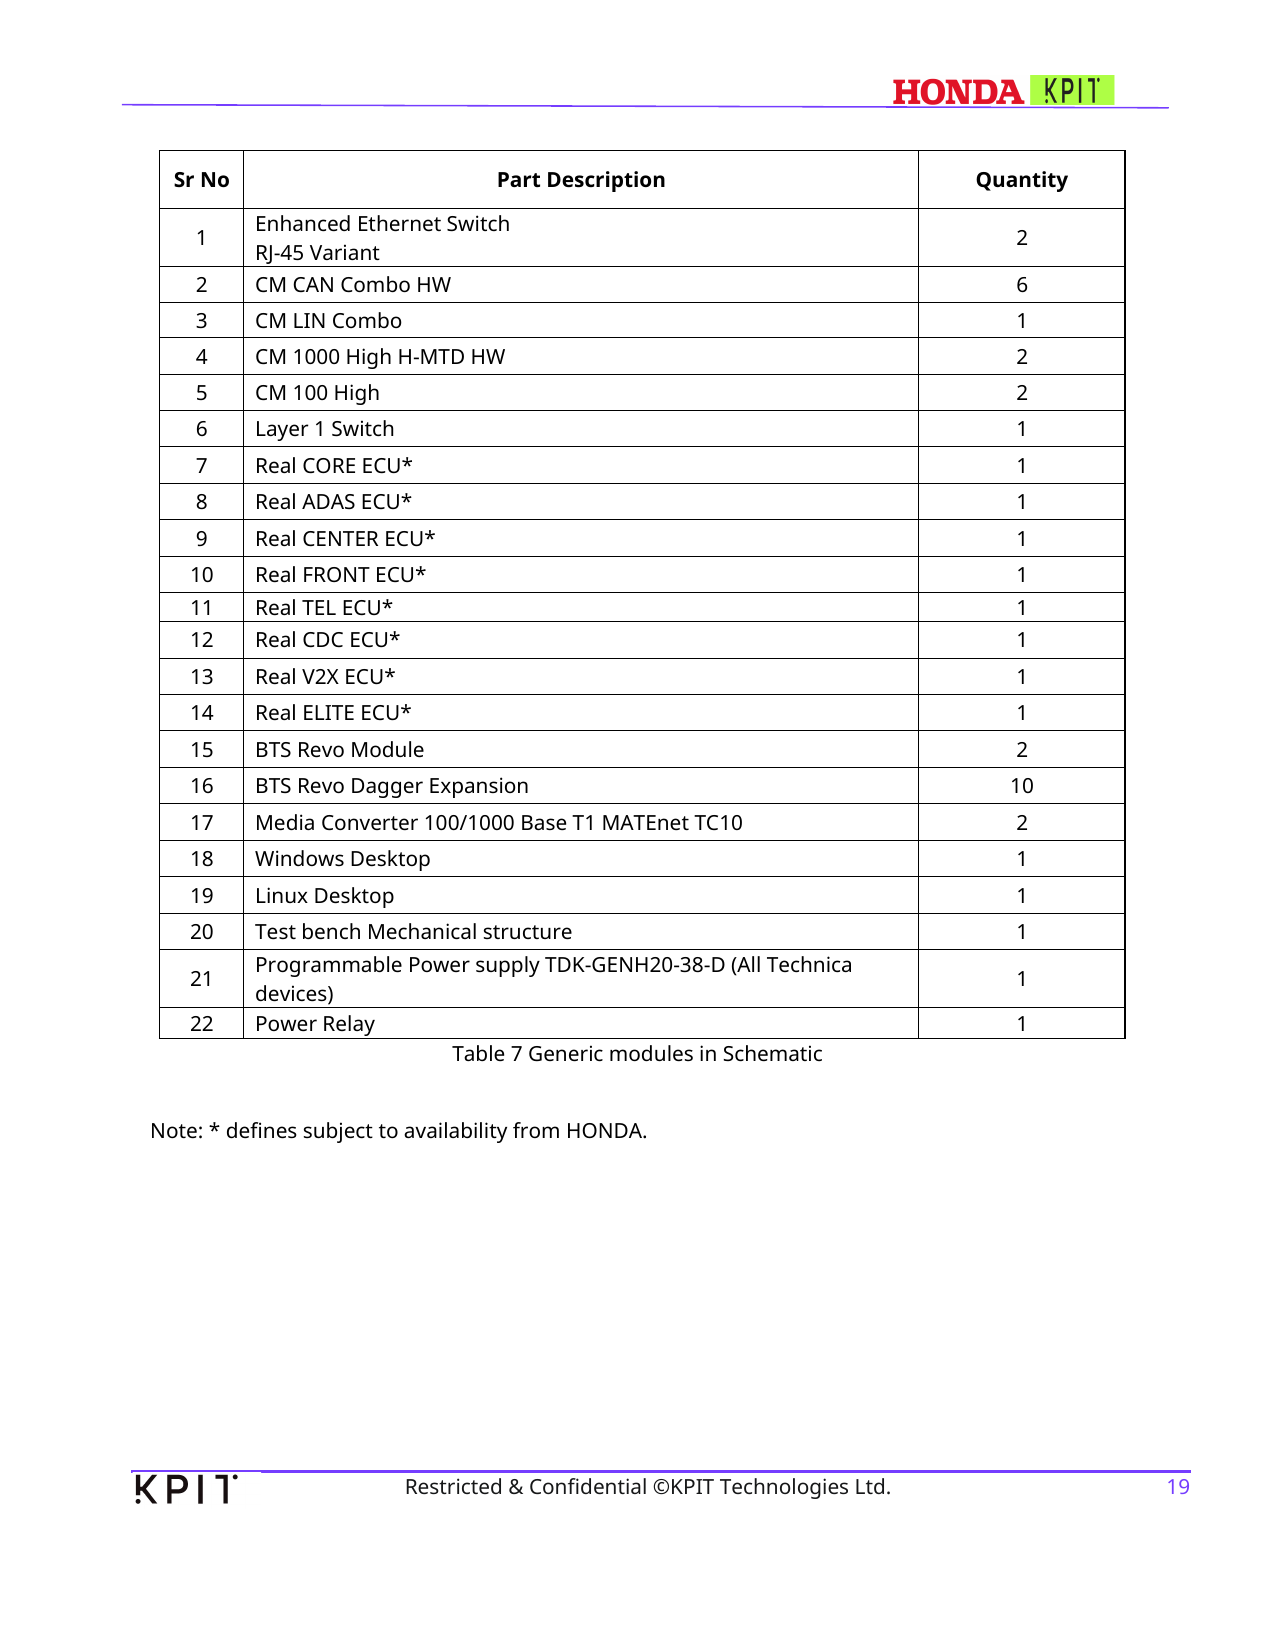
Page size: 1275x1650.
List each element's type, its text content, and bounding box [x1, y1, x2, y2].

table_cell 1 [160, 209, 243, 266]
table_cell 6 [919, 267, 1124, 302]
table_cell Media Converter 100/1000 Base T1 MATEnet TC10 [244, 804, 918, 840]
table_cell Power Relay [244, 1008, 918, 1038]
table_cell 2 [919, 338, 1124, 374]
table_cell 1 [919, 950, 1124, 1007]
table_cell 1 [919, 593, 1124, 621]
table_cell 20 [160, 914, 243, 949]
table_cell 1 [919, 1008, 1124, 1038]
table_cell 1 [919, 695, 1124, 730]
table_cell CM LIN Combo [244, 303, 918, 337]
table_cell 1 [919, 303, 1124, 337]
text Table 7 Generic modules in Schematic [150, 1039, 1125, 1067]
table_cell 22 [160, 1008, 243, 1038]
table_cell BTS Revo Dagger Expansion [244, 768, 918, 803]
table_cell 2 [919, 375, 1124, 410]
table_cell Real CENTER ECU* [244, 520, 918, 556]
table_cell 3 [160, 303, 243, 337]
table_cell Linux Desktop [244, 877, 918, 913]
table_cell Real TEL ECU* [244, 593, 918, 621]
table_cell Enhanced Ethernet Switch RJ-45 Variant [244, 209, 918, 266]
table_cell CM 1000 High H-MTD HW [244, 338, 918, 374]
table_cell 14 [160, 695, 243, 730]
table_cell 10 [919, 768, 1124, 803]
table_header Part Description [244, 151, 918, 208]
table_cell 1 [919, 484, 1124, 519]
table_cell 18 [160, 841, 243, 876]
table_cell 19 [160, 877, 243, 913]
text Note: * defines subject to availability from HONDA. [150, 1117, 1125, 1145]
picture [893, 75, 1115, 105]
table_cell 2 [919, 804, 1124, 840]
table_cell 12 [160, 622, 243, 657]
table_cell 11 [160, 593, 243, 621]
table_cell BTS Revo Module [244, 731, 918, 767]
table_cell 7 [160, 447, 243, 483]
table_cell 16 [160, 768, 243, 803]
table_cell Real ELITE ECU* [244, 695, 918, 730]
table_header Quantity [919, 151, 1124, 208]
table_cell 1 [919, 659, 1124, 694]
table_cell 1 [919, 877, 1124, 913]
table_cell 2 [919, 209, 1124, 266]
picture [132, 1472, 262, 1509]
table_cell 1 [919, 622, 1124, 657]
table_cell 10 [160, 557, 243, 592]
table_cell 5 [160, 375, 243, 410]
table_cell Real FRONT ECU* [244, 557, 918, 592]
table_cell 2 [919, 731, 1124, 767]
table_cell 15 [160, 731, 243, 767]
table_cell 1 [919, 914, 1124, 949]
table_cell 1 [919, 841, 1124, 876]
table_cell 1 [919, 520, 1124, 556]
table_cell 1 [919, 411, 1124, 446]
table_cell 21 [160, 950, 243, 1007]
table_cell Windows Desktop [244, 841, 918, 876]
table_cell CM CAN Combo HW [244, 267, 918, 302]
table_cell 4 [160, 338, 243, 374]
table_cell 9 [160, 520, 243, 556]
table_cell Real CDC ECU* [244, 622, 918, 657]
table_cell 1 [919, 557, 1124, 592]
table_cell Real V2X ECU* [244, 659, 918, 694]
table_cell 6 [160, 411, 243, 446]
table_header Sr No [160, 151, 243, 208]
table_cell 17 [160, 804, 243, 840]
table_cell Layer 1 Switch [244, 411, 918, 446]
table_cell Real CORE ECU* [244, 447, 918, 483]
table_cell 1 [919, 447, 1124, 483]
table_cell Programmable Power supply TDK-GENH20-38-D (All Technica devices) [244, 950, 918, 1007]
table_cell Real ADAS ECU* [244, 484, 918, 519]
table_cell 2 [160, 267, 243, 302]
table_cell 8 [160, 484, 243, 519]
table_cell Test bench Mechanical structure [244, 914, 918, 949]
table_cell 13 [160, 659, 243, 694]
table_cell CM 100 High [244, 375, 918, 410]
